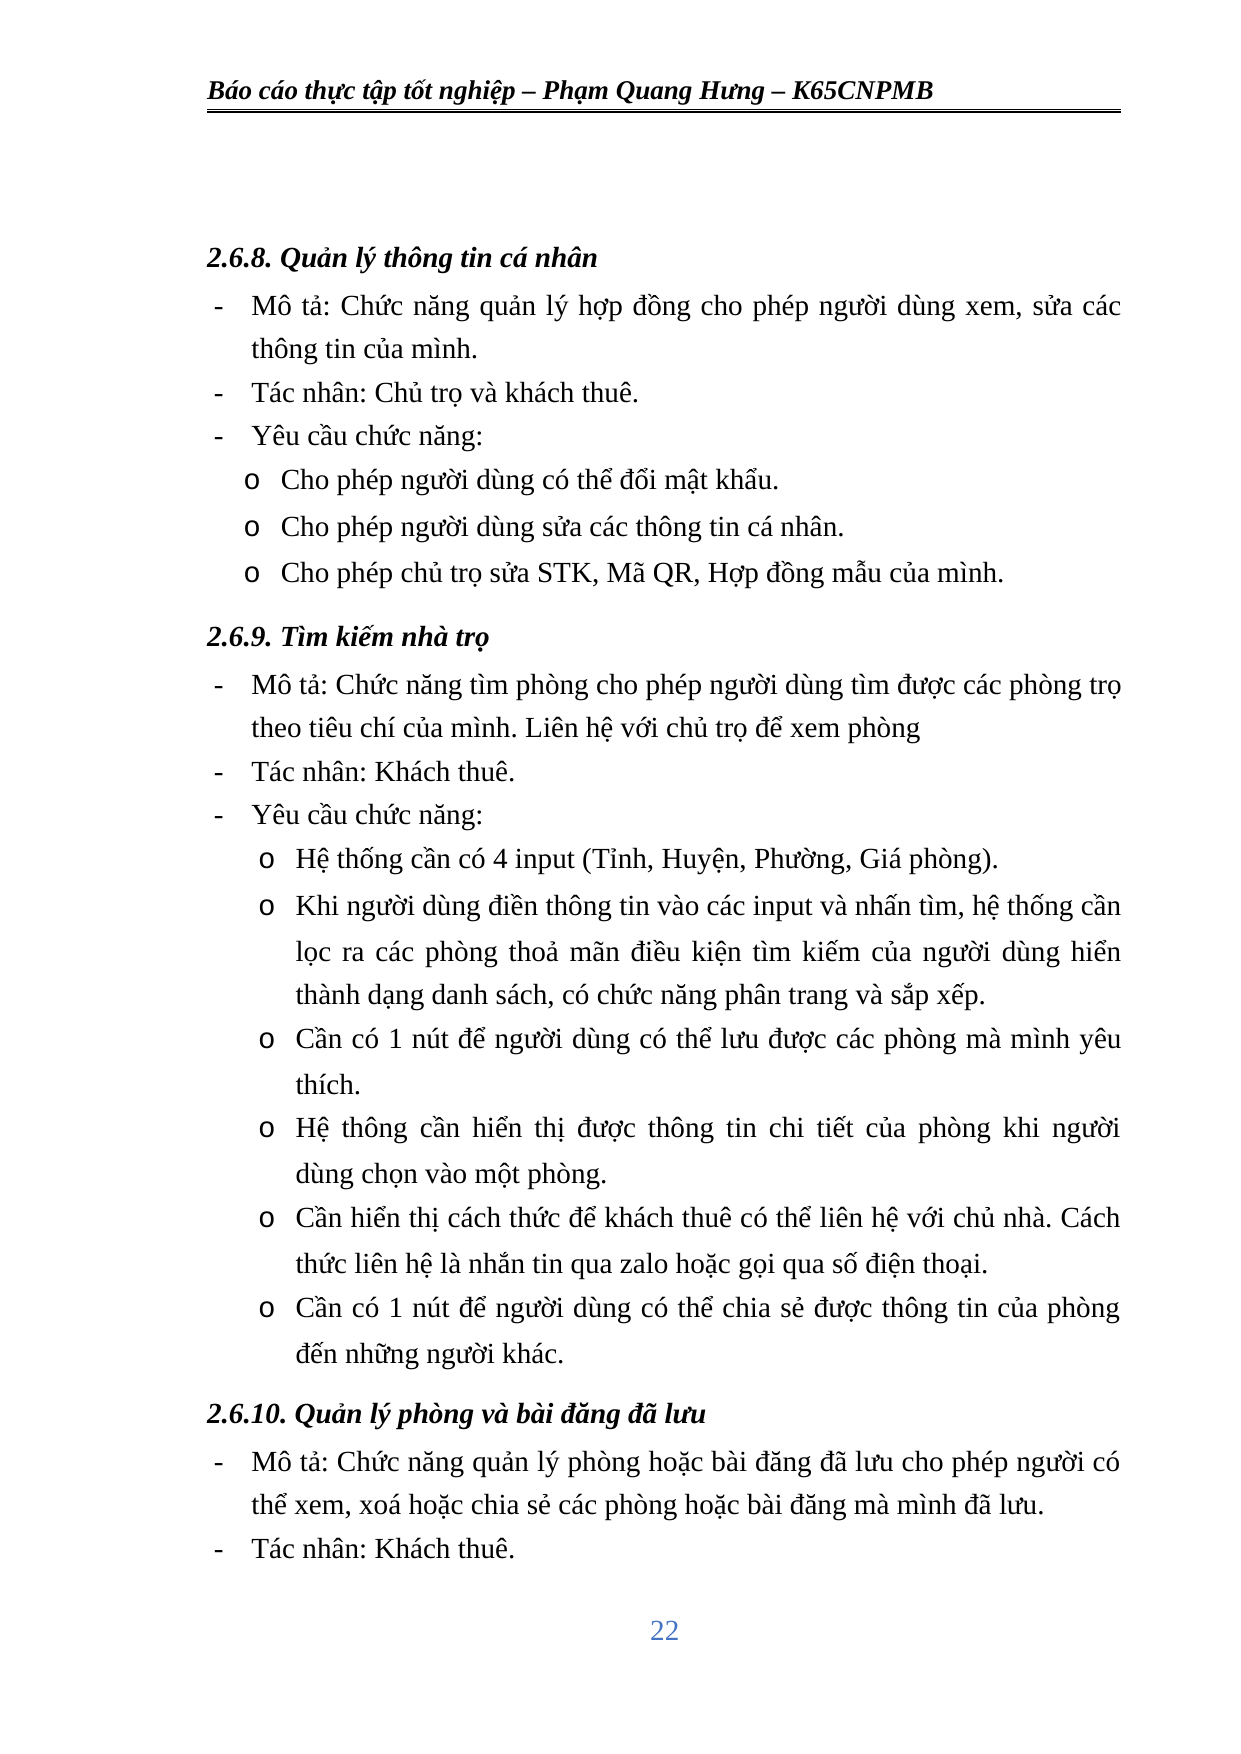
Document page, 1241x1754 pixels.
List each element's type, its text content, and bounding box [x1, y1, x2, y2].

list Cho phép người dùng sửa các thông tin cá nhân. [243, 509, 1122, 545]
list Mô tả: Chức năng quản lý hợp đồng cho phép người dùng xem, sửa các thông tin của mình. [214, 288, 1122, 365]
list Cần có 1 nút để người dùng có thể lưu được các phòng mà mình yêu thích. [258, 1021, 1122, 1101]
list Tác nhân: Khách thuê. [214, 754, 1122, 787]
list Cho phép người dùng có thể đổi mật khẩu. [243, 462, 1122, 498]
list Mô tả: Chức năng tìm phòng cho phép người dùng tìm được các phòng trọ theo tiêu chí của mình. Liên hệ với chủ trọ để xem phòng [214, 667, 1122, 744]
list Cần có 1 nút để người dùng có thể chia sẻ được thông tin của phòng đến những người khác. [258, 1290, 1122, 1369]
list Yêu cầu chức năng: [214, 797, 1122, 831]
subtitle 2.6.8. Quản lý thông tin cá nhân [207, 240, 1122, 273]
subtitle 2.6.9. Tìm kiếm nhà trọ [207, 619, 1122, 652]
list Hệ thông cần hiển thị được thông tin chi tiết của phòng khi người dùng chọn vào một phòng. [258, 1111, 1122, 1190]
list Tác nhân: Khách thuê. [214, 1531, 1122, 1564]
list Cho phép chủ trọ sửa STK, Mã QR, Hợp đồng mẫu của mình. [243, 555, 1122, 591]
list Khi người dùng điền thông tin vào các input và nhấn tìm, hệ thống cần lọc ra các phòng thoả mãn điều kiện tìm kiếm của người dùng hiển thành dạng danh sách, có chức năng phân trang và sắp xếp. [258, 888, 1122, 1011]
list Cần hiển thị cách thức để khách thuê có thể liên hệ với chủ nhà. Cách thức liên hệ là nhắn tin qua zalo hoặc gọi qua số điện thoại. [258, 1200, 1122, 1280]
list Yêu cầu chức năng: [214, 418, 1122, 452]
list Hệ thống cần có 4 input (Tỉnh, Huyện, Phường, Giá phòng). [258, 841, 1122, 877]
list Tác nhân: Chủ trọ và khách thuê. [214, 375, 1122, 408]
list Mô tả: Chức năng quản lý phòng hoặc bài đăng đã lưu cho phép người có thể xem, xoá hoặc chia sẻ các phòng hoặc bài đăng mà mình đã lưu. [214, 1444, 1122, 1521]
subtitle 2.6.10. Quản lý phòng và bài đăng đã lưu [207, 1396, 1122, 1429]
